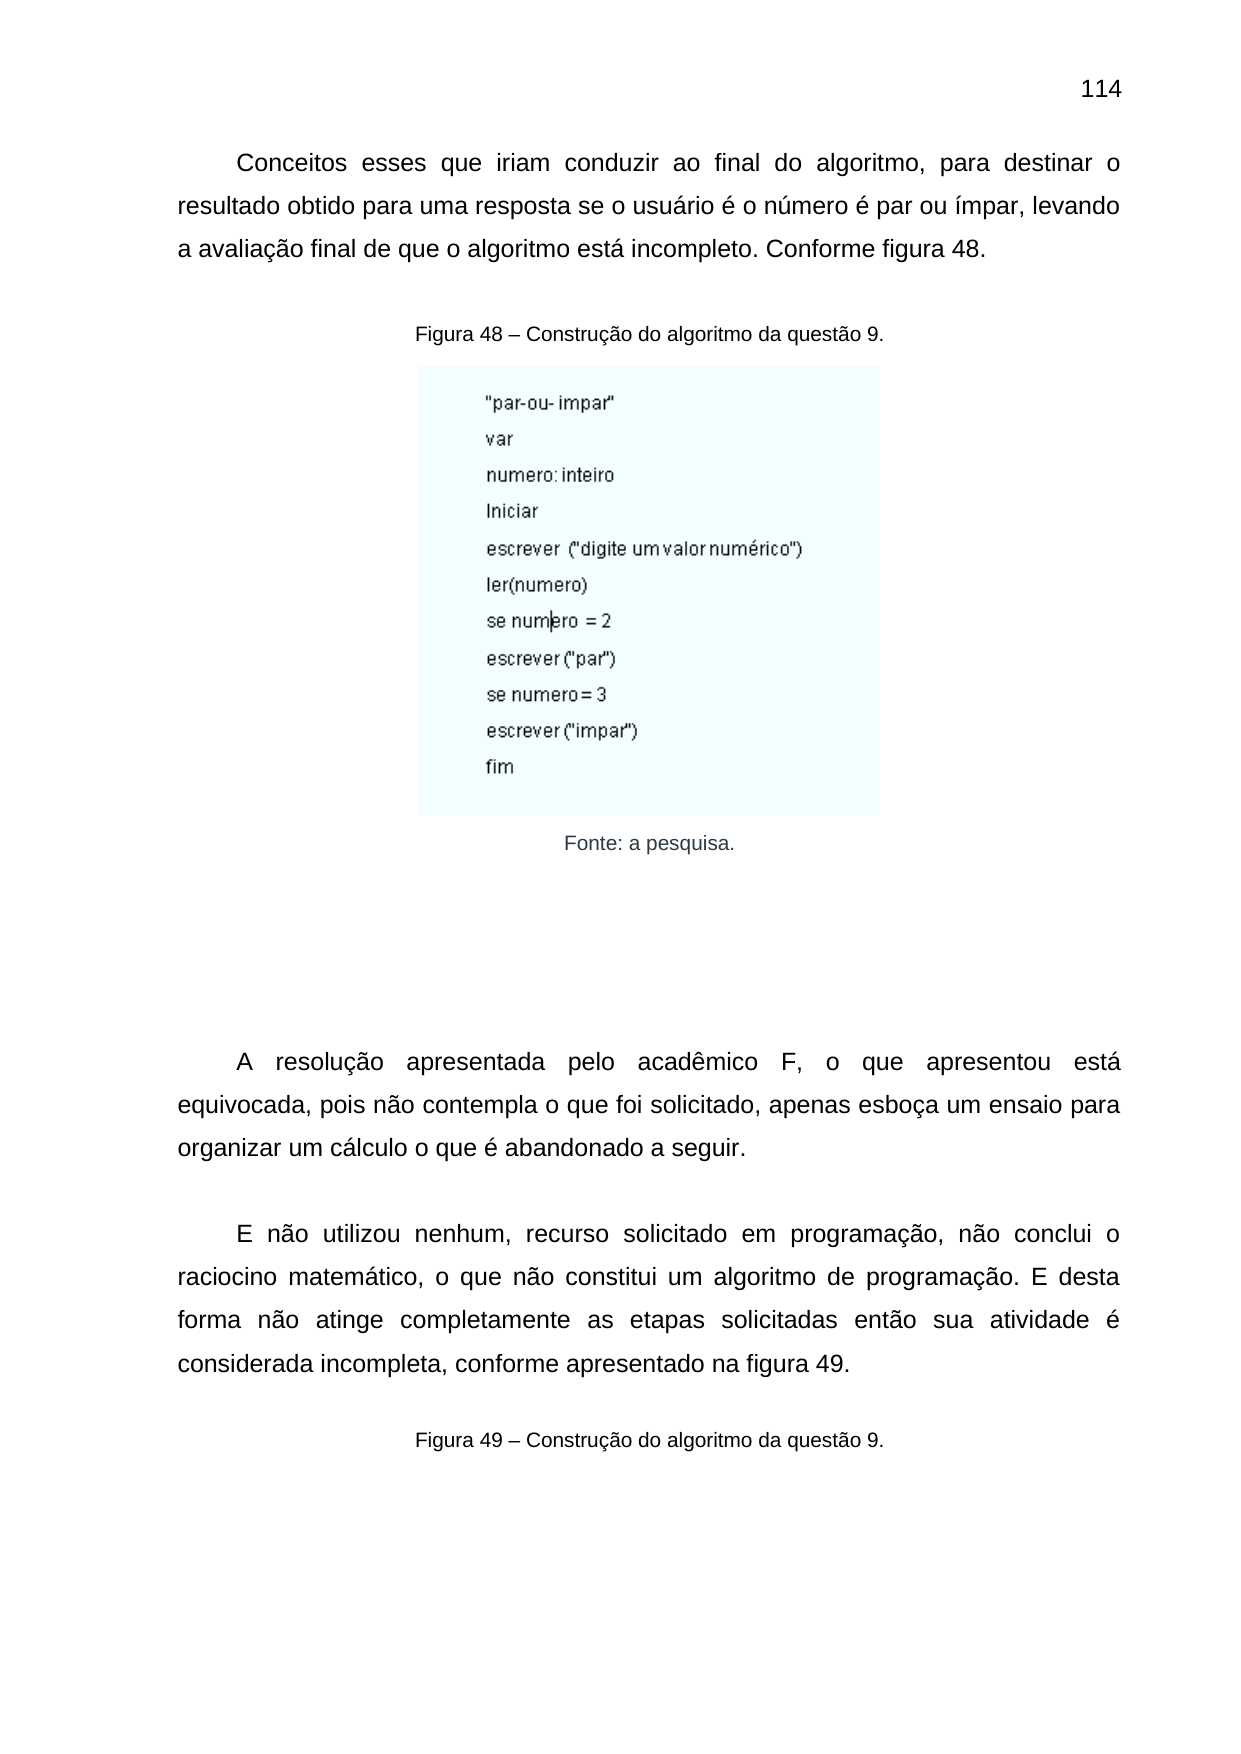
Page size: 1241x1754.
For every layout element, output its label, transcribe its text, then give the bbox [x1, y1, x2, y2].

text Figura 48 – Construção do algoritmo da questão 9. [177, 322, 1122, 346]
text E não utilizou nenhum, recurso solicitado em programação, não conclui o raciocino matemático, o que não constitui um algoritmo de programação. E desta forma não atinge completamente as etapas solicitadas então sua atividade é considerada incompleta, conforme apresentado na figura 49. [177, 1219, 1122, 1377]
text A resolução apresentada pelo acadêmico F, o que apresentou está equivocada, pois não contempla o que foi solicitado, apenas esboça um ensaio para organizar um cálculo o que é abandonado a seguir. [177, 1047, 1122, 1162]
text Fonte: a pesquisa. [177, 831, 1122, 855]
picture [419, 366, 880, 816]
text Figura 49 – Construção do algoritmo da questão 9. [177, 1428, 1122, 1452]
text Conceitos esses que iriam conduzir ao final do algoritmo, para destinar o resultado obtido para uma resposta se o usuário é o número é par ou ímpar, levando a avaliação final de que o algoritmo está incompleto. Conforme figura 48. [177, 148, 1122, 263]
